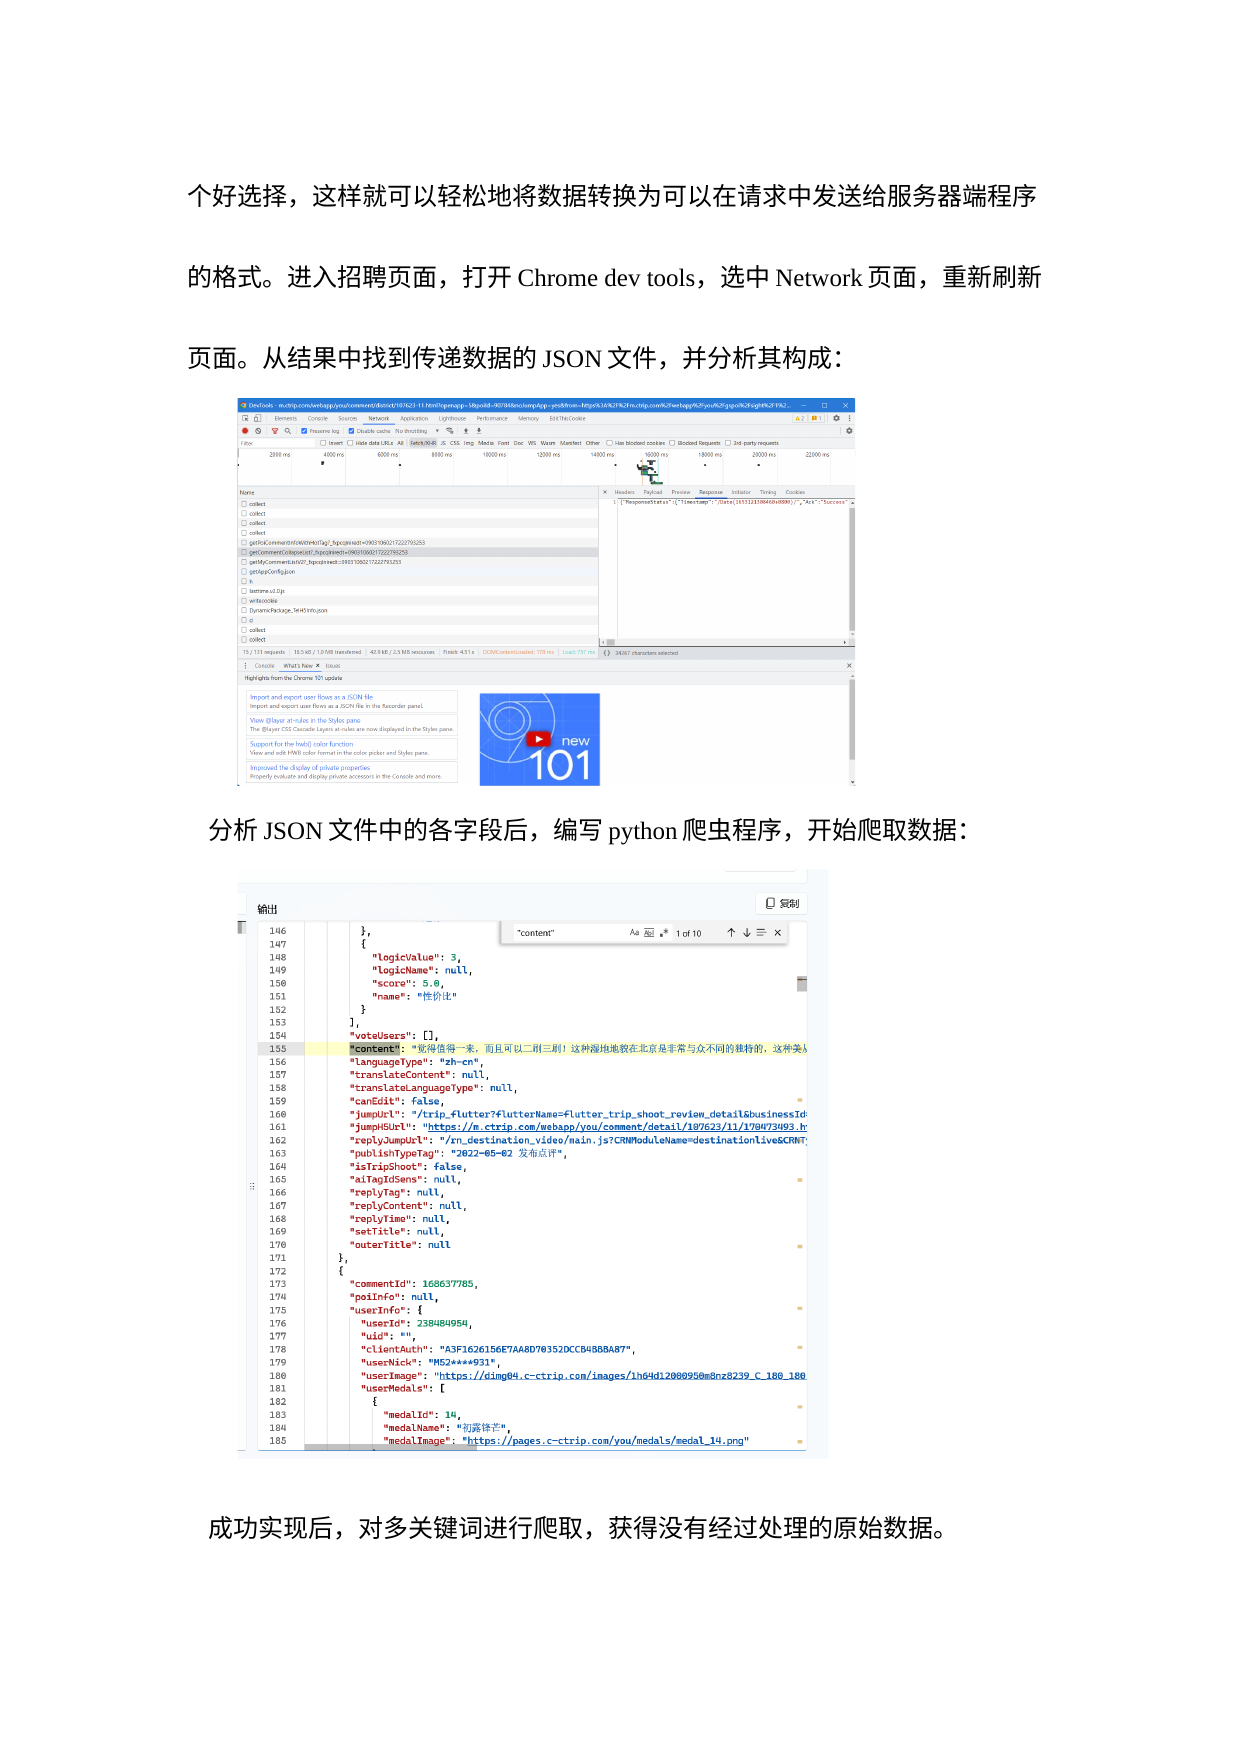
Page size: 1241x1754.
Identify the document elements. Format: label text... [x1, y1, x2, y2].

picture [237, 869, 829, 1459]
text 成功实现后，对多关键词进行爬取，获得没有经过处理的原始数据。 [187, 1494, 1053, 1559]
text 分析JSON文件中的各字段后，编写python爬虫程序，开始爬取数据： [187, 796, 1053, 861]
picture [237, 398, 856, 786]
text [187, 162, 1053, 389]
